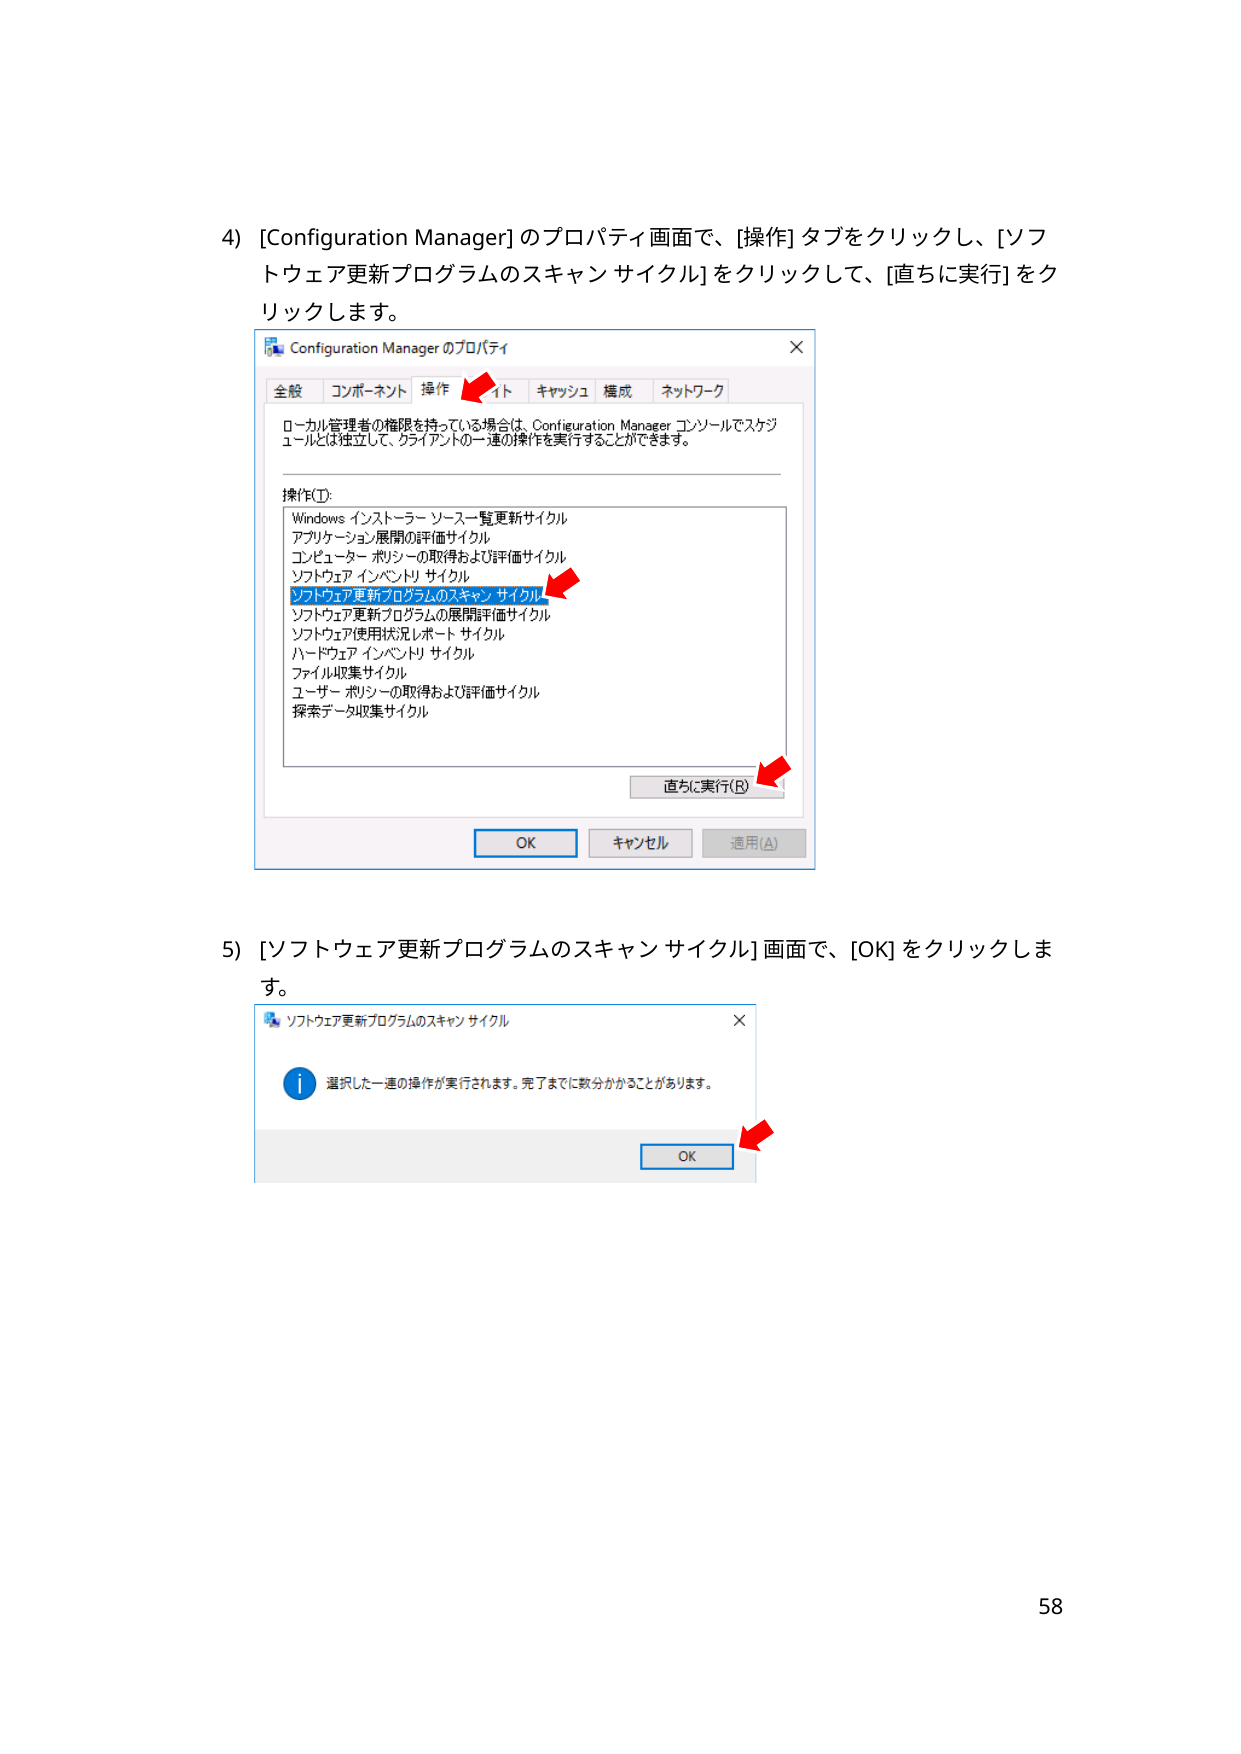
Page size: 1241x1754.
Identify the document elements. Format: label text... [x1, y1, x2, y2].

picture [254, 329, 816, 870]
list [ソフトウェア更新プログラムのスキャン サイクル] 画面で、[OK] をクリックします。 [222, 929, 1063, 1004]
list [Configuration Manager] のプロパティ画面で、[操作] タブをクリックし、[ソフトウェア更新プログラムのスキャン サイクル] をクリックして、[直ちに実行] をクリックします。 [222, 217, 1063, 329]
picture [254, 1004, 757, 1183]
